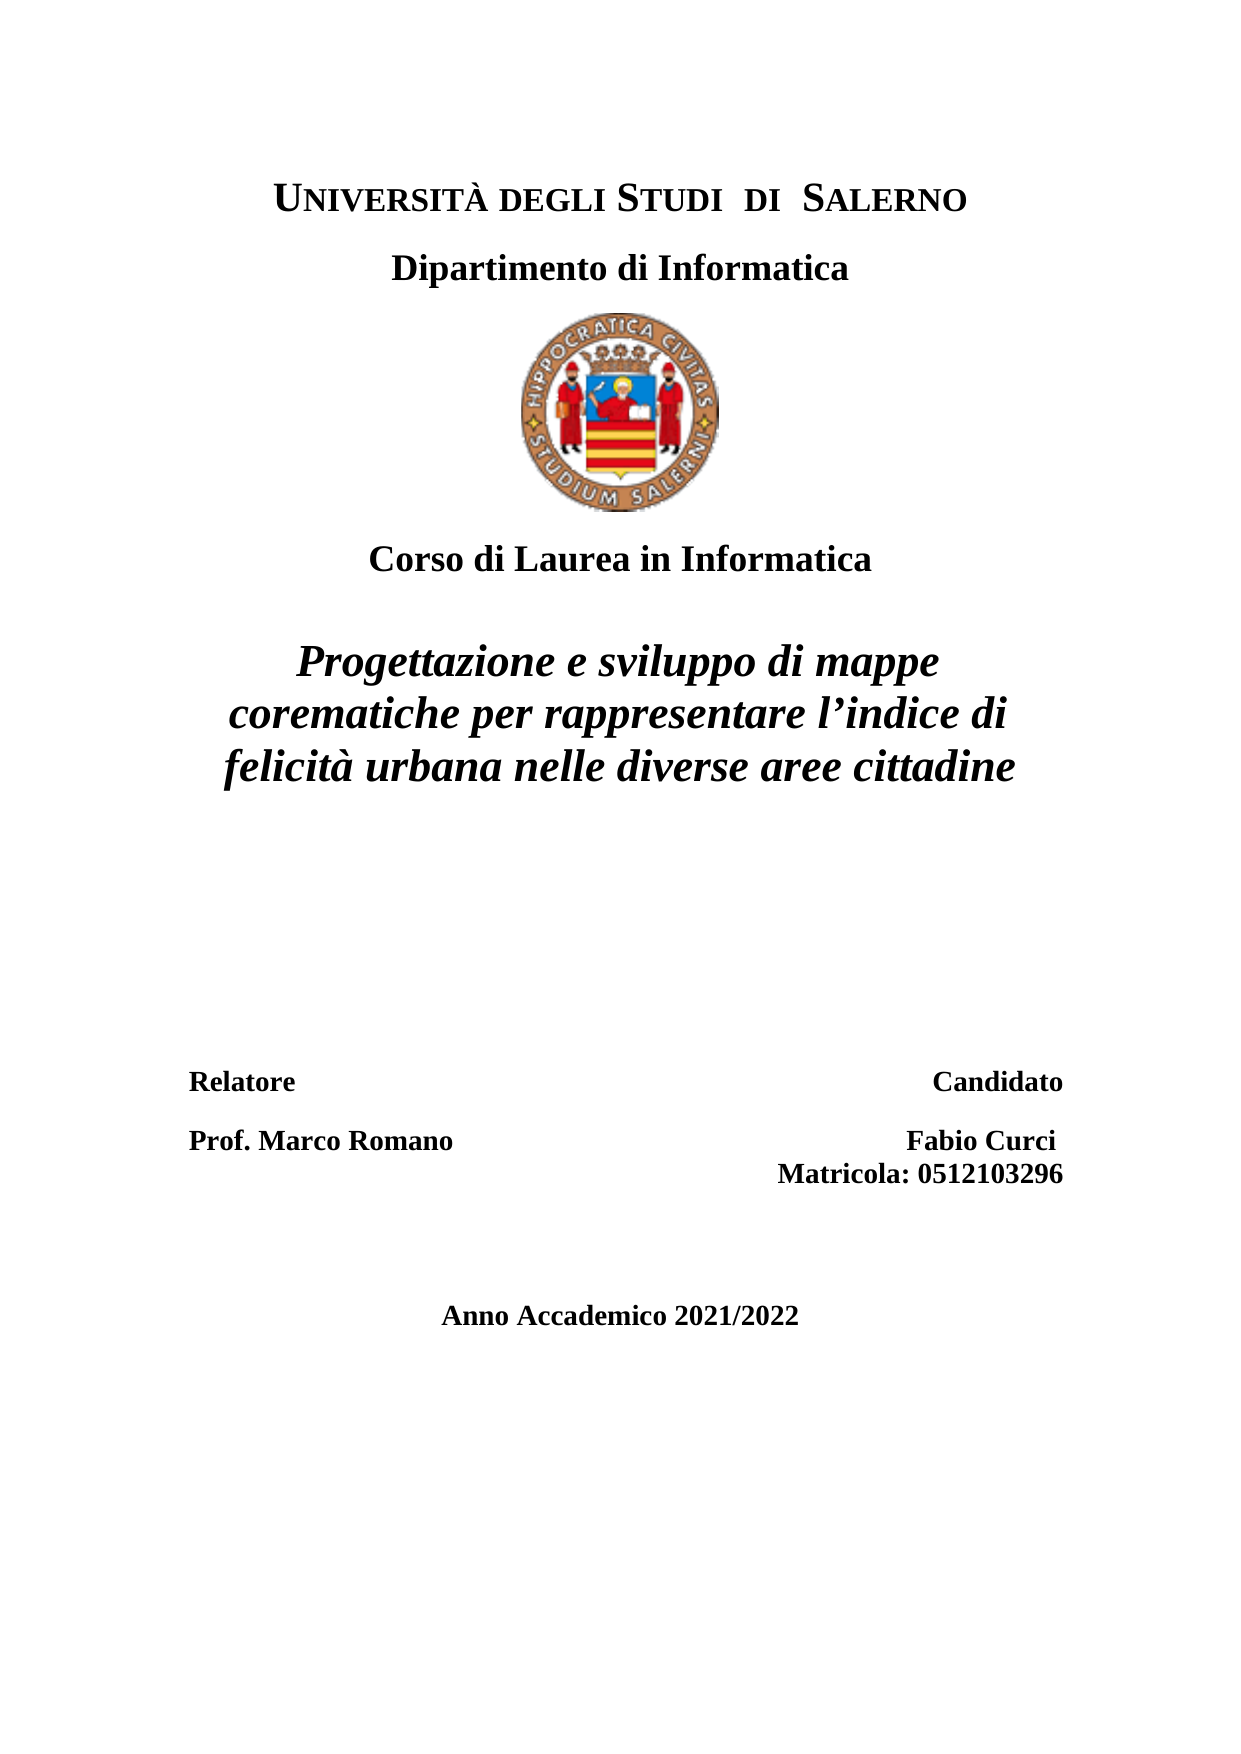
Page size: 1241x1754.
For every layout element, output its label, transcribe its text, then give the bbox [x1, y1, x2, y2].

table_cell Fabio Curci Matricola: 0512103296 [617, 1098, 1074, 1215]
text Progettazione e sviluppo di mappe corematiche per rappresentare l’indice di felicità urbana nelle diverse aree cittadine [207, 633, 1033, 873]
text Dipartimento di Informatica [207, 246, 1033, 289]
text Università degli Studi di Salerno [207, 173, 1033, 221]
table_cell Prof. Marco Romano [177, 1098, 617, 1215]
table_header Relatore [177, 1039, 617, 1098]
table_header Candidato [617, 1039, 1074, 1098]
picture [521, 313, 719, 512]
text Anno Accademico 2021/2022 [207, 1298, 1033, 1332]
text Corso di Laurea in Informatica [207, 536, 1033, 579]
